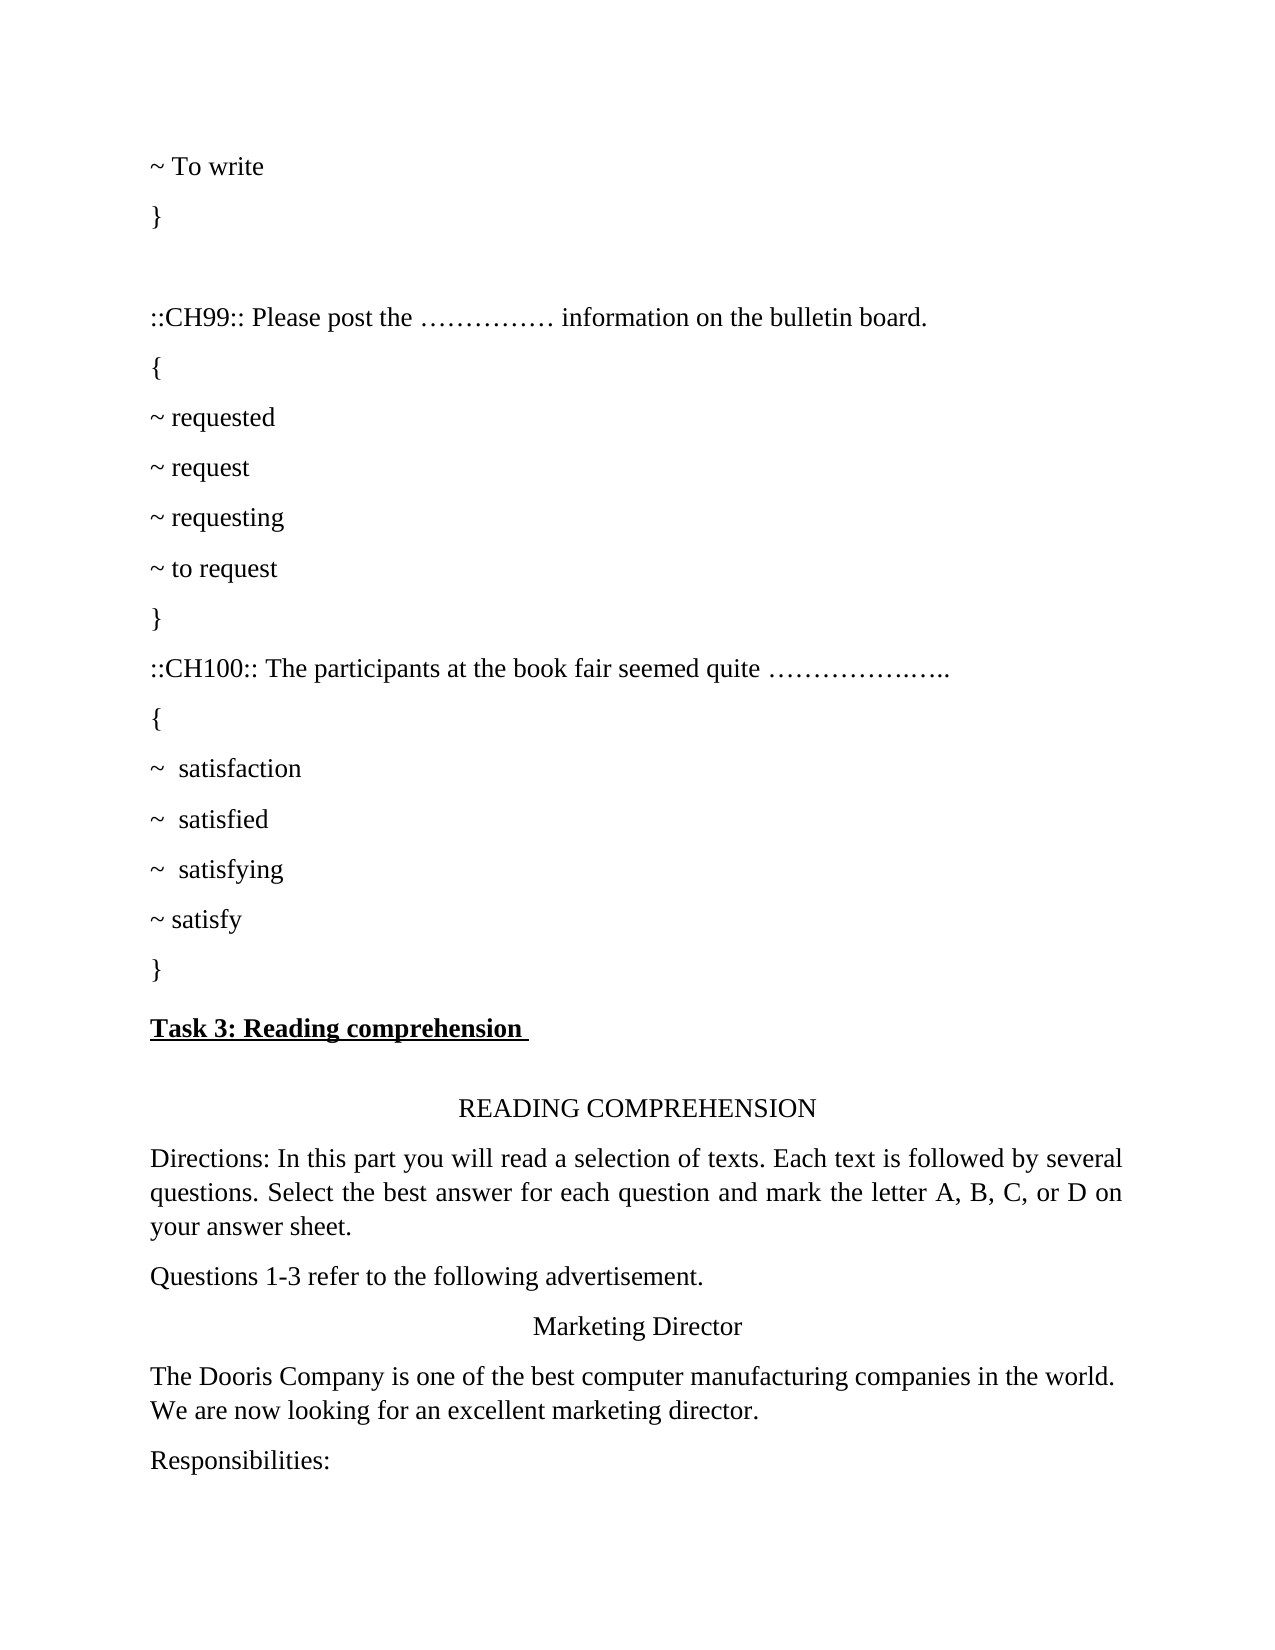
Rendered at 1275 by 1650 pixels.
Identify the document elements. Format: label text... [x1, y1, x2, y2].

text ~ to request [150, 552, 1125, 583]
text READING COMPREHENSION [150, 1092, 1125, 1123]
text ::CH99:: Please post the …………… information on the bulletin board. [150, 301, 1125, 332]
text ~ requesting [150, 501, 1125, 533]
text ~ satisfying [150, 853, 1125, 884]
text Responsibilities: [150, 1444, 1125, 1475]
text ~ To write [150, 150, 1125, 181]
text { [150, 351, 1125, 382]
text ~ satisfied [150, 803, 1125, 834]
text Directions: In this part you will read a selection of texts. Each text is followed by several questions. Select the best answer for each question and mark the letter A, B, C, or D on your answer sheet. [150, 1207, 1125, 1241]
subtitle Task 3: Reading comprehension [150, 1012, 1125, 1043]
text } [150, 602, 1125, 633]
text Questions 1-3 refer to the following advertisement. [150, 1260, 1125, 1291]
text } [150, 200, 1125, 231]
text The Dooris Company is one of the best computer manufacturing companies in the world. We are now looking for an excellent marketing director. [150, 1360, 1125, 1425]
text ~ satisfy [150, 903, 1125, 934]
text ~ requested [150, 401, 1125, 432]
text ::CH100:: The participants at the book fair seemed quite …………….….. [150, 652, 1125, 683]
text ~ satisfaction [150, 752, 1125, 784]
text Marketing Director [150, 1310, 1125, 1341]
text { [150, 702, 1125, 733]
text ~ request [150, 451, 1125, 482]
text } [150, 953, 1125, 984]
